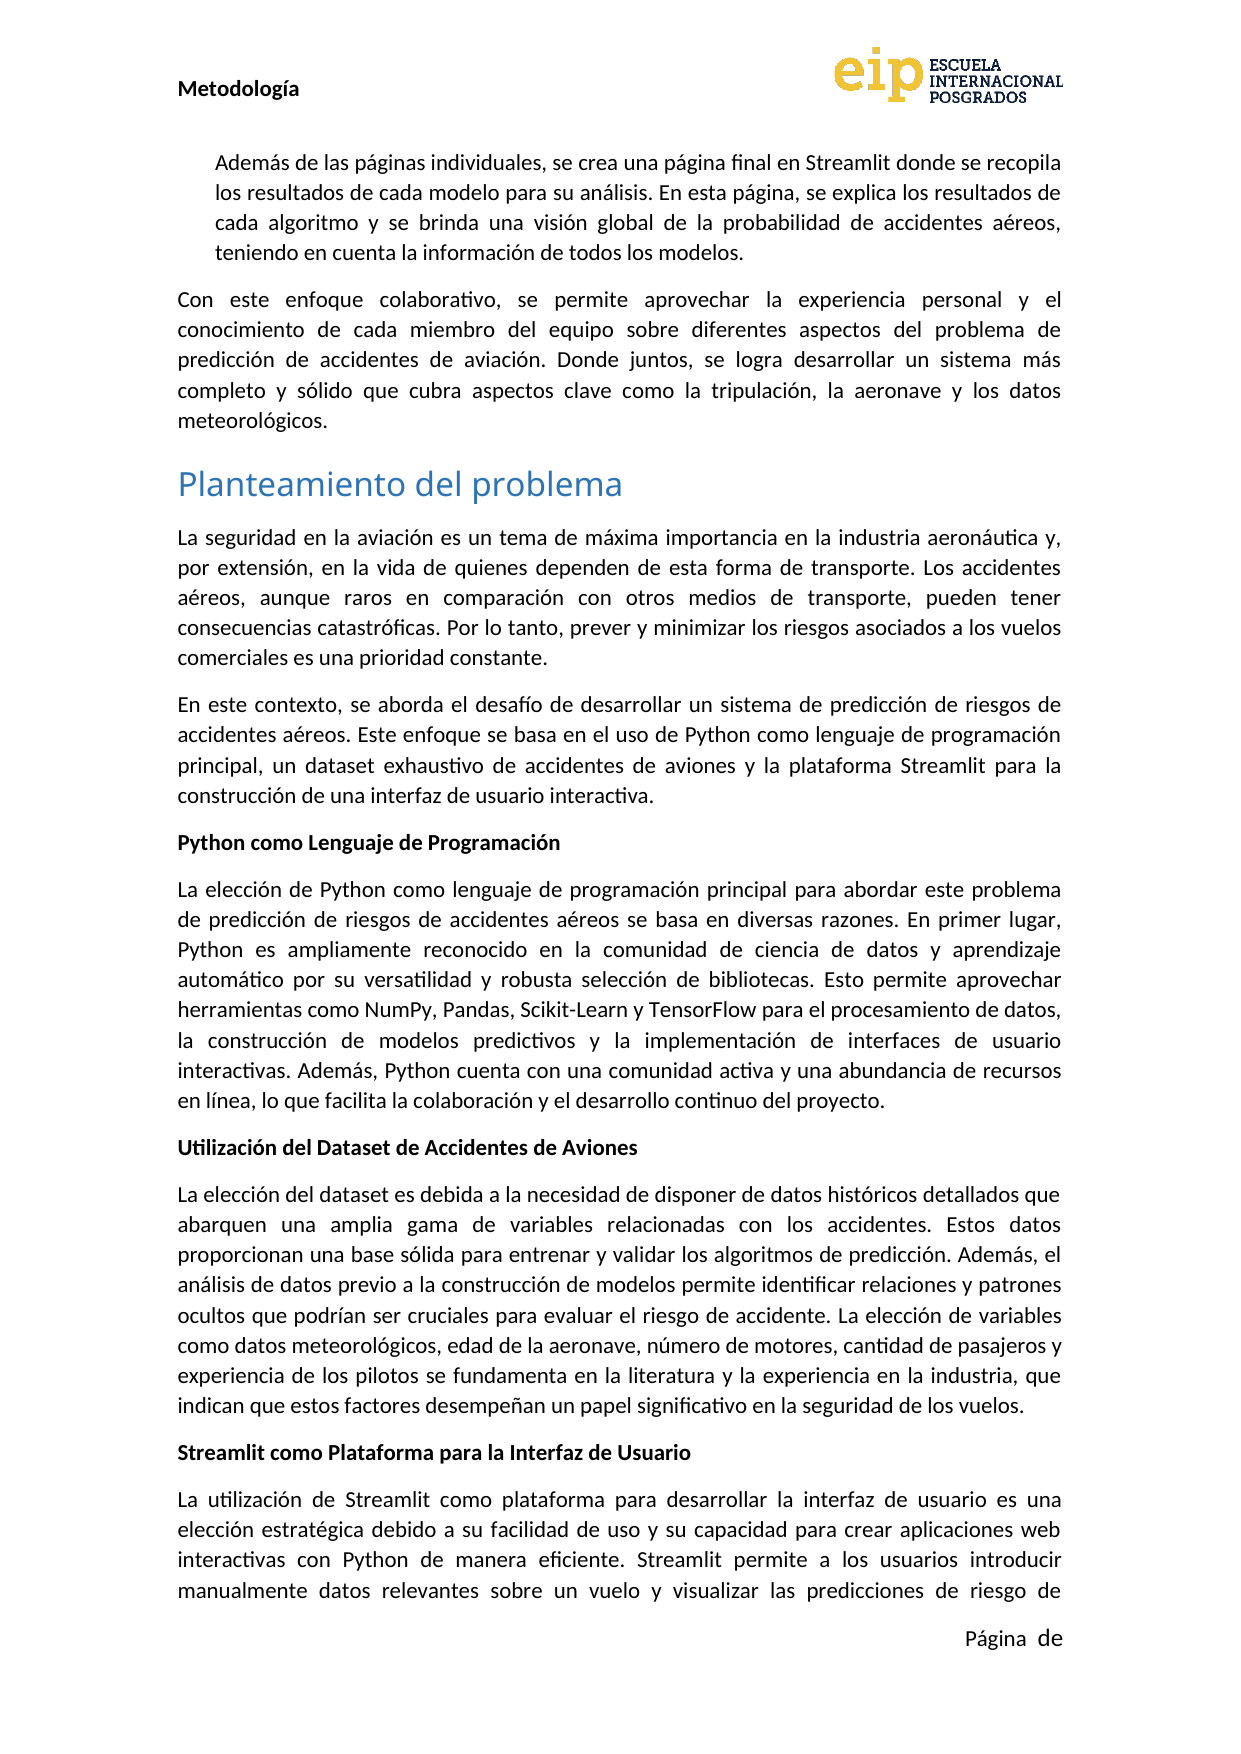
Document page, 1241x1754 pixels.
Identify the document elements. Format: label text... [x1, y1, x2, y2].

text Python como Lenguaje de Programación [177, 828, 1063, 856]
text Con este enfoque colaborativo, se permite aprovechar la experiencia personal y el conocimiento de cada miembro del equipo sobre diferentes aspectos del problema de predicción de accidentes de aviación. Donde juntos, se logra desarrollar un sistema más completo y sólido que cubra aspectos clave como la tripulación, la aeronave y los datos meteorológicos. [177, 285, 1063, 434]
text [177, 1485, 1063, 1604]
text Streamlit como Plataforma para la Interfaz de Usuario [177, 1438, 1063, 1466]
text En este contexto, se aborda el desafío de desarrollar un sistema de predicción de riesgos de accidentes aéreos. Este enfoque se basa en el uso de Python como lenguaje de programación principal, un dataset exhaustivo de accidentes de aviones y la plataforma Streamlit para la construcción de una interfaz de usuario interactiva. [177, 690, 1063, 809]
text Utilización del Dataset de Accidentes de Aviones [177, 1133, 1063, 1161]
picture [834, 47, 1063, 103]
text Además de las páginas individuales, se crea una página final en Streamlit donde se recopila los resultados de cada modelo para su análisis. En esta página, se explica los resultados de cada algoritmo y se brinda una visión global de la probabilidad de accidentes aéreos, teniendo en cuenta la información de todos los modelos. [215, 148, 1063, 266]
text La seguridad en la aviación es un tema de máxima importancia en la industria aeronáutica y, por extensión, en la vida de quienes dependen de esta forma de transporte. Los accidentes aéreos, aunque raros en comparación con otros medios de transporte, pueden tener consecuencias catastróficas. Por lo tanto, prever y minimizar los riesgos asociados a los vuelos comerciales es una prioridad constante. [177, 523, 1063, 671]
subtitle Planteamiento del problema [177, 461, 1063, 507]
text La elección de Python como lenguaje de programación principal para abordar este problema de predicción de riesgos de accidentes aéreos se basa en diversas razones. En primer lugar, Python es ampliamente reconocido en la comunidad de ciencia de datos y aprendizaje automático por su versatilidad y robusta selección de bibliotecas. Esto permite aprovechar herramientas como NumPy, Pandas, Scikit-Learn y TensorFlow para el procesamiento de datos, la construcción de modelos predictivos y la implementación de interfaces de usuario interactivas. Además, Python cuenta con una comunidad activa y una abundancia de recursos en línea, lo que facilita la colaboración y el desarrollo continuo del proyecto. [177, 875, 1063, 1114]
text La elección del dataset es debida a la necesidad de disponer de datos históricos detallados que abarquen una amplia gama de variables relacionadas con los accidentes. Estos datos proporcionan una base sólida para entrenar y validar los algoritmos de predicción. Además, el análisis de datos previo a la construcción de modelos permite identificar relaciones y patrones ocultos que podrían ser cruciales para evaluar el riesgo de accidente. La elección de variables como datos meteorológicos, edad de la aeronave, número de motores, cantidad de pasajeros y experiencia de los pilotos se fundamenta en la literatura y la experiencia en la industria, que indican que estos factores desempeñan un papel significativo en la seguridad de los vuelos. [177, 1180, 1063, 1419]
